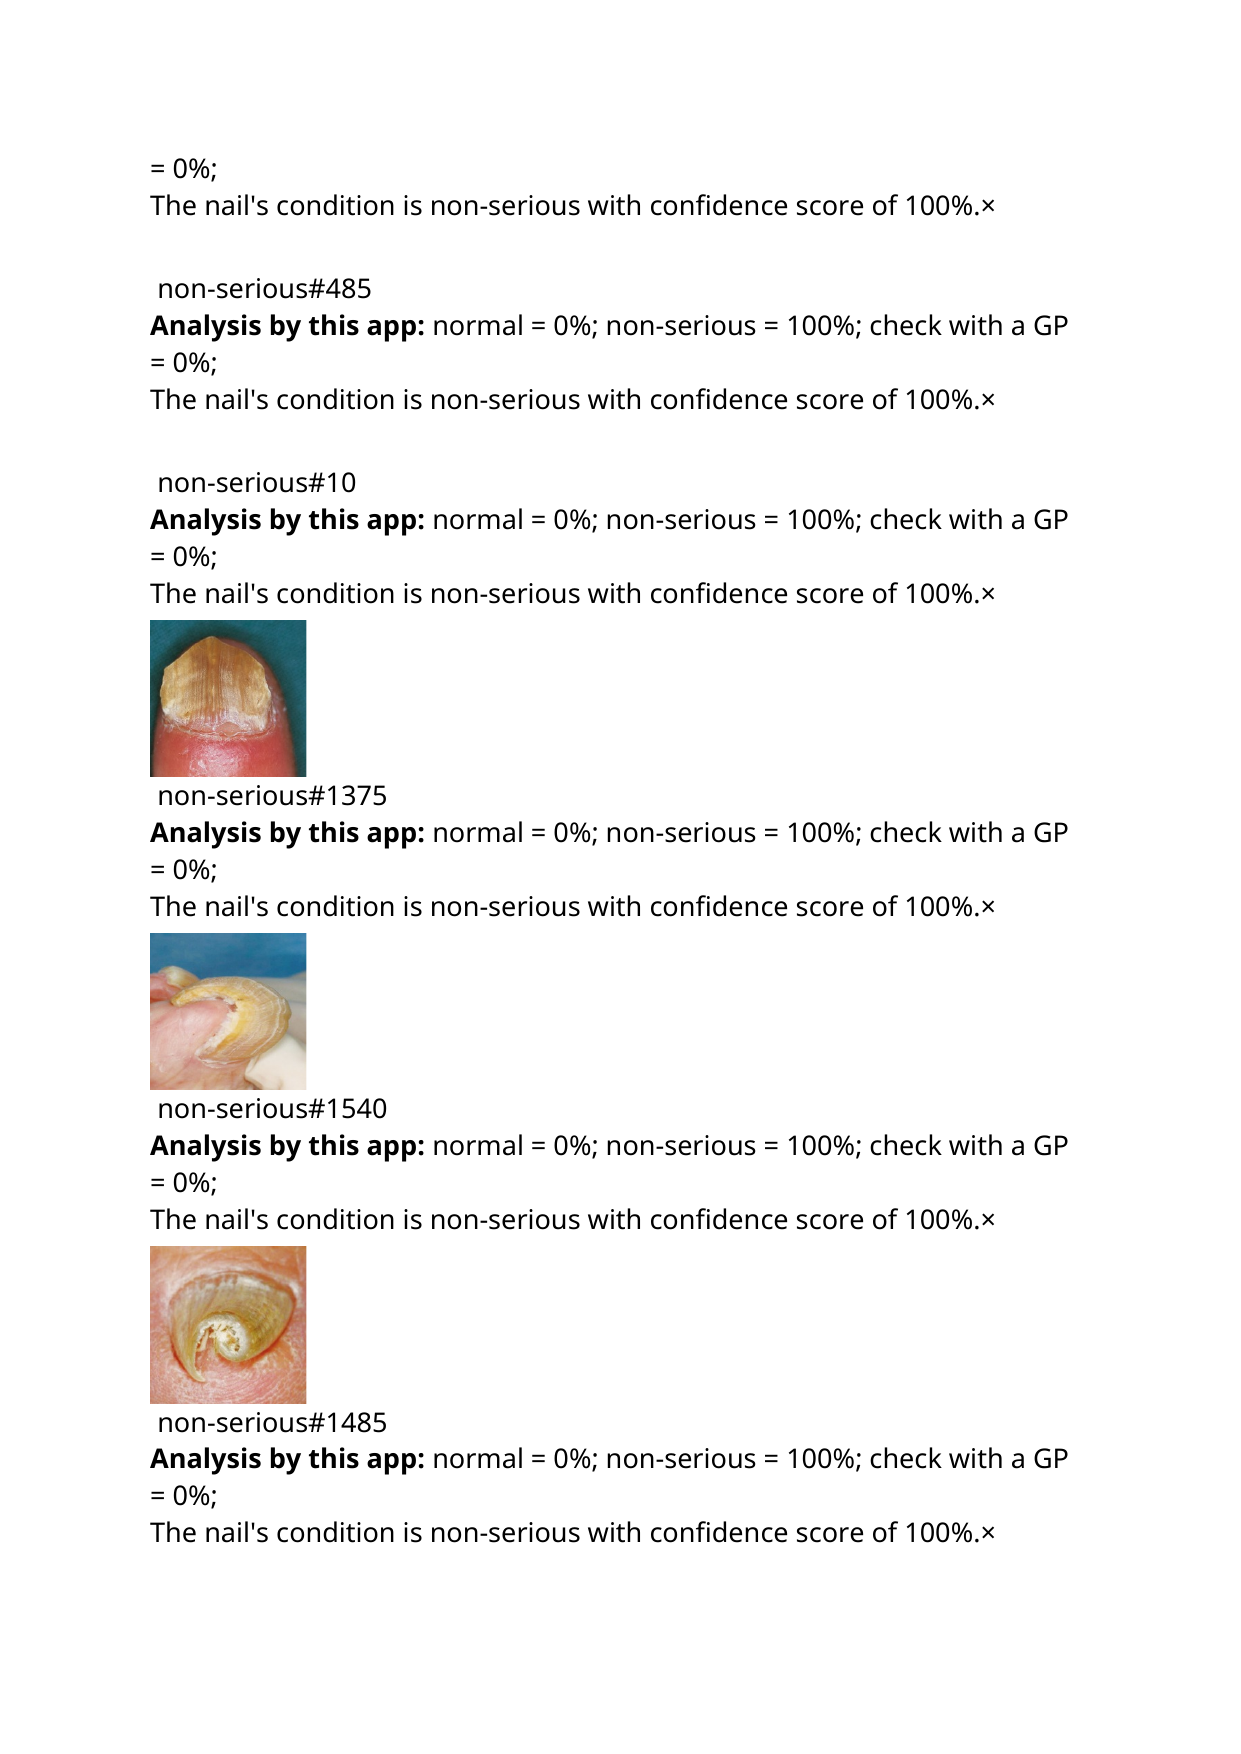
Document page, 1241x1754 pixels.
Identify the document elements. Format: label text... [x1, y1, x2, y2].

picture [150, 933, 307, 1090]
text non-serious#10 Analysis by this app: normal = 0%; non-serious = 100%; check with a GP = 0%; The nail's condition is non-serious with confidence score of 100%.× [150, 427, 1090, 611]
text non-serious#1485 Analysis by this app: normal = 0%; non-serious = 100%; check with a GP = 0%; The nail's condition is non-serious with confidence score of 100%.× [150, 1247, 1090, 1551]
picture [150, 1246, 307, 1404]
text non-serious#485 Analysis by this app: normal = 0%; non-serious = 100%; check with a GP = 0%; The nail's condition is non-serious with confidence score of 100%.× [150, 233, 1090, 417]
picture [150, 620, 307, 777]
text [150, 150, 1090, 224]
text non-serious#1375 Analysis by this app: normal = 0%; non-serious = 100%; check with a GP = 0%; The nail's condition is non-serious with confidence score of 100%.× [150, 621, 1090, 924]
text non-serious#1540 Analysis by this app: normal = 0%; non-serious = 100%; check with a GP = 0%; The nail's condition is non-serious with confidence score of 100%.× [150, 934, 1090, 1237]
